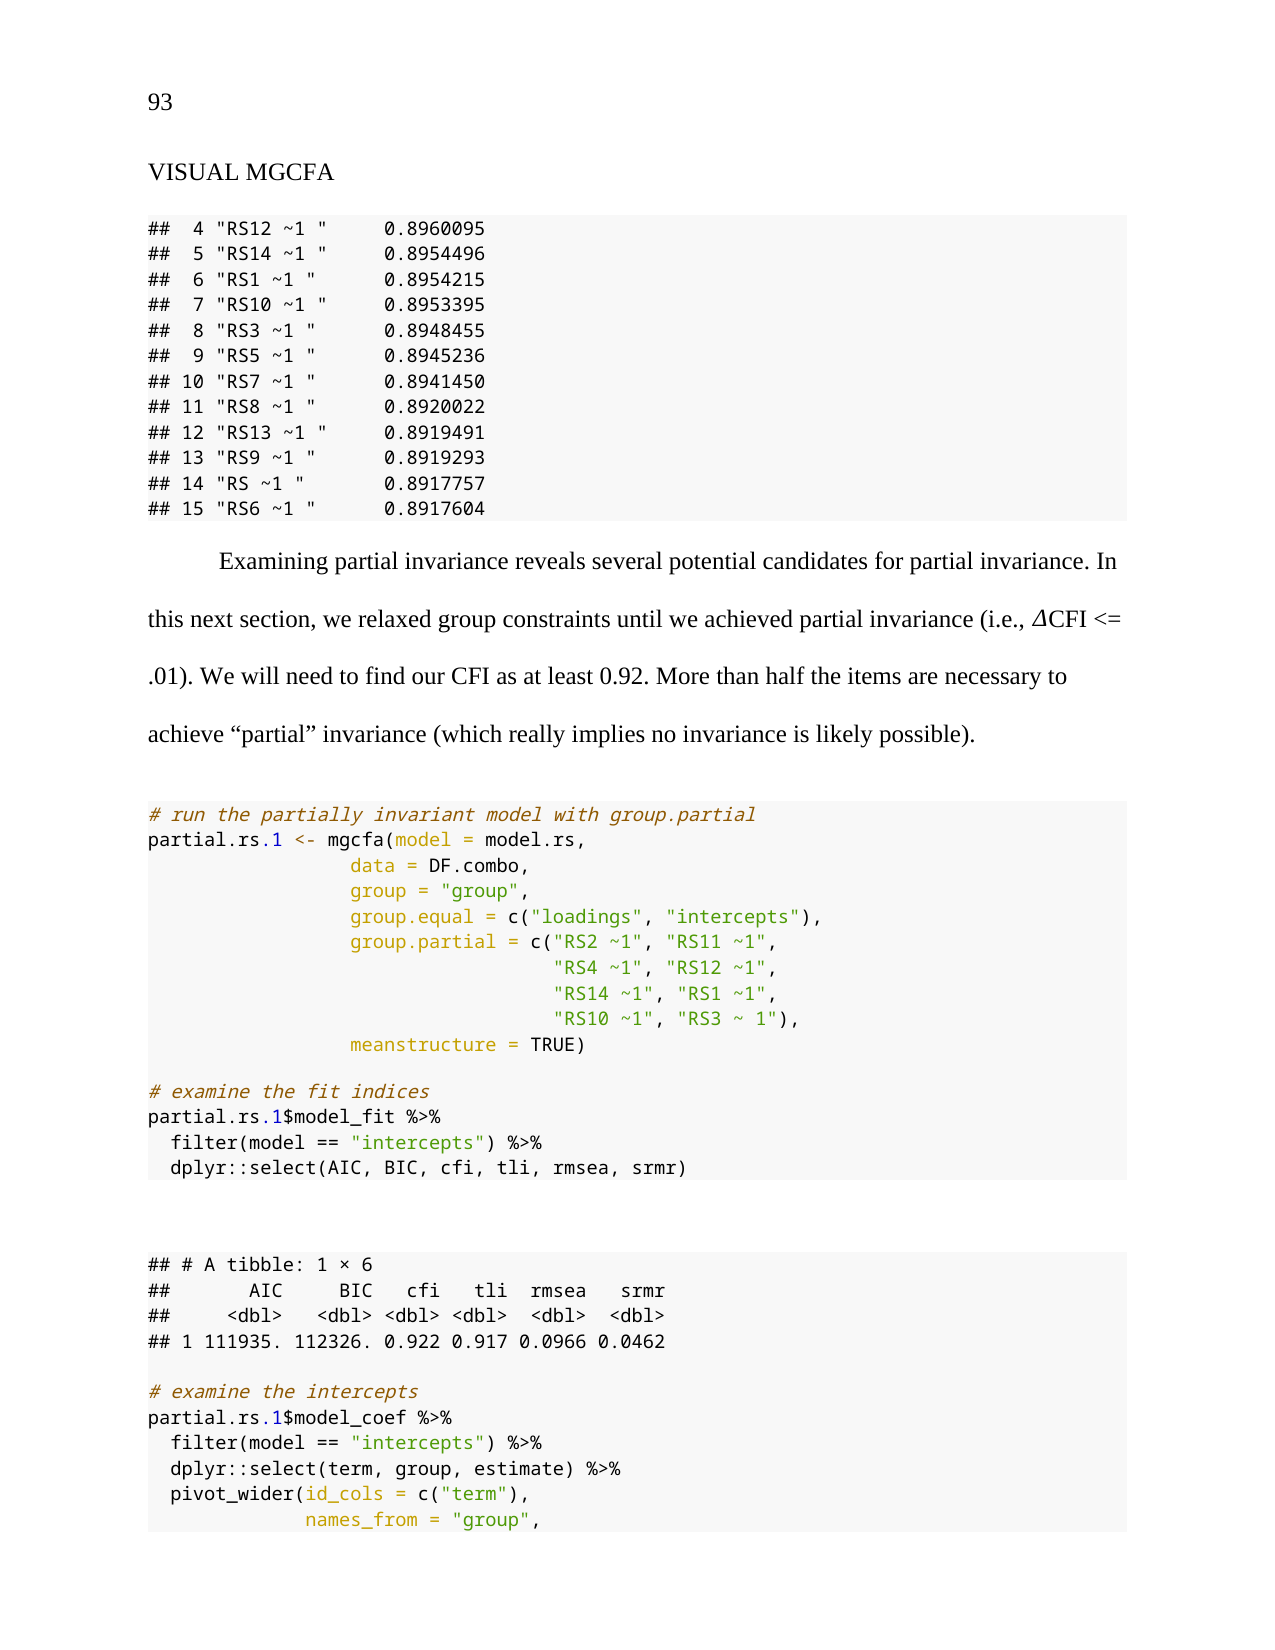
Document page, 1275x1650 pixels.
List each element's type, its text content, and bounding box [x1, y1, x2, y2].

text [148, 215, 1127, 521]
text ## # A tibble: 1 × 6 ## AIC BIC cfi tli rmsea srmr ## <dbl> <dbl> <dbl> <dbl> <dbl> <dbl> ## 1 111935. 112326. 0.922 0.917 0.0966 0.0462 [148, 1252, 1127, 1354]
text Examining partial invariance reveals several potential candidates for partial invariance. In this next section, we relaxed group constraints until we achieved partial invariance (i.e., CFI <= .01). We will need to find our CFI as at least 0.92. More than half the items are necessary to achieve “partial” invariance (which really implies no invariance is likely possible). [148, 546, 1127, 747]
text # run the partially invariant model with group.partial partial.rs.1 <- mgcfa(model = model.rs, data = DF.combo, group = "group", group.equal = c("loadings", "intercepts"), group.partial = c("RS2 ~1", "RS11 ~1", "RS4 ~1", "RS12 ~1", "RS14 ~1", "RS1 ~1", "RS10 ~1", "RS3 ~ 1"), meanstructure = TRUE) # examine the fit indices partial.rs.1$model_fit %>% filter(model == "intercepts") %>% dplyr::select(AIC, BIC, cfi, tli, rmsea, srmr) [148, 801, 1127, 1180]
